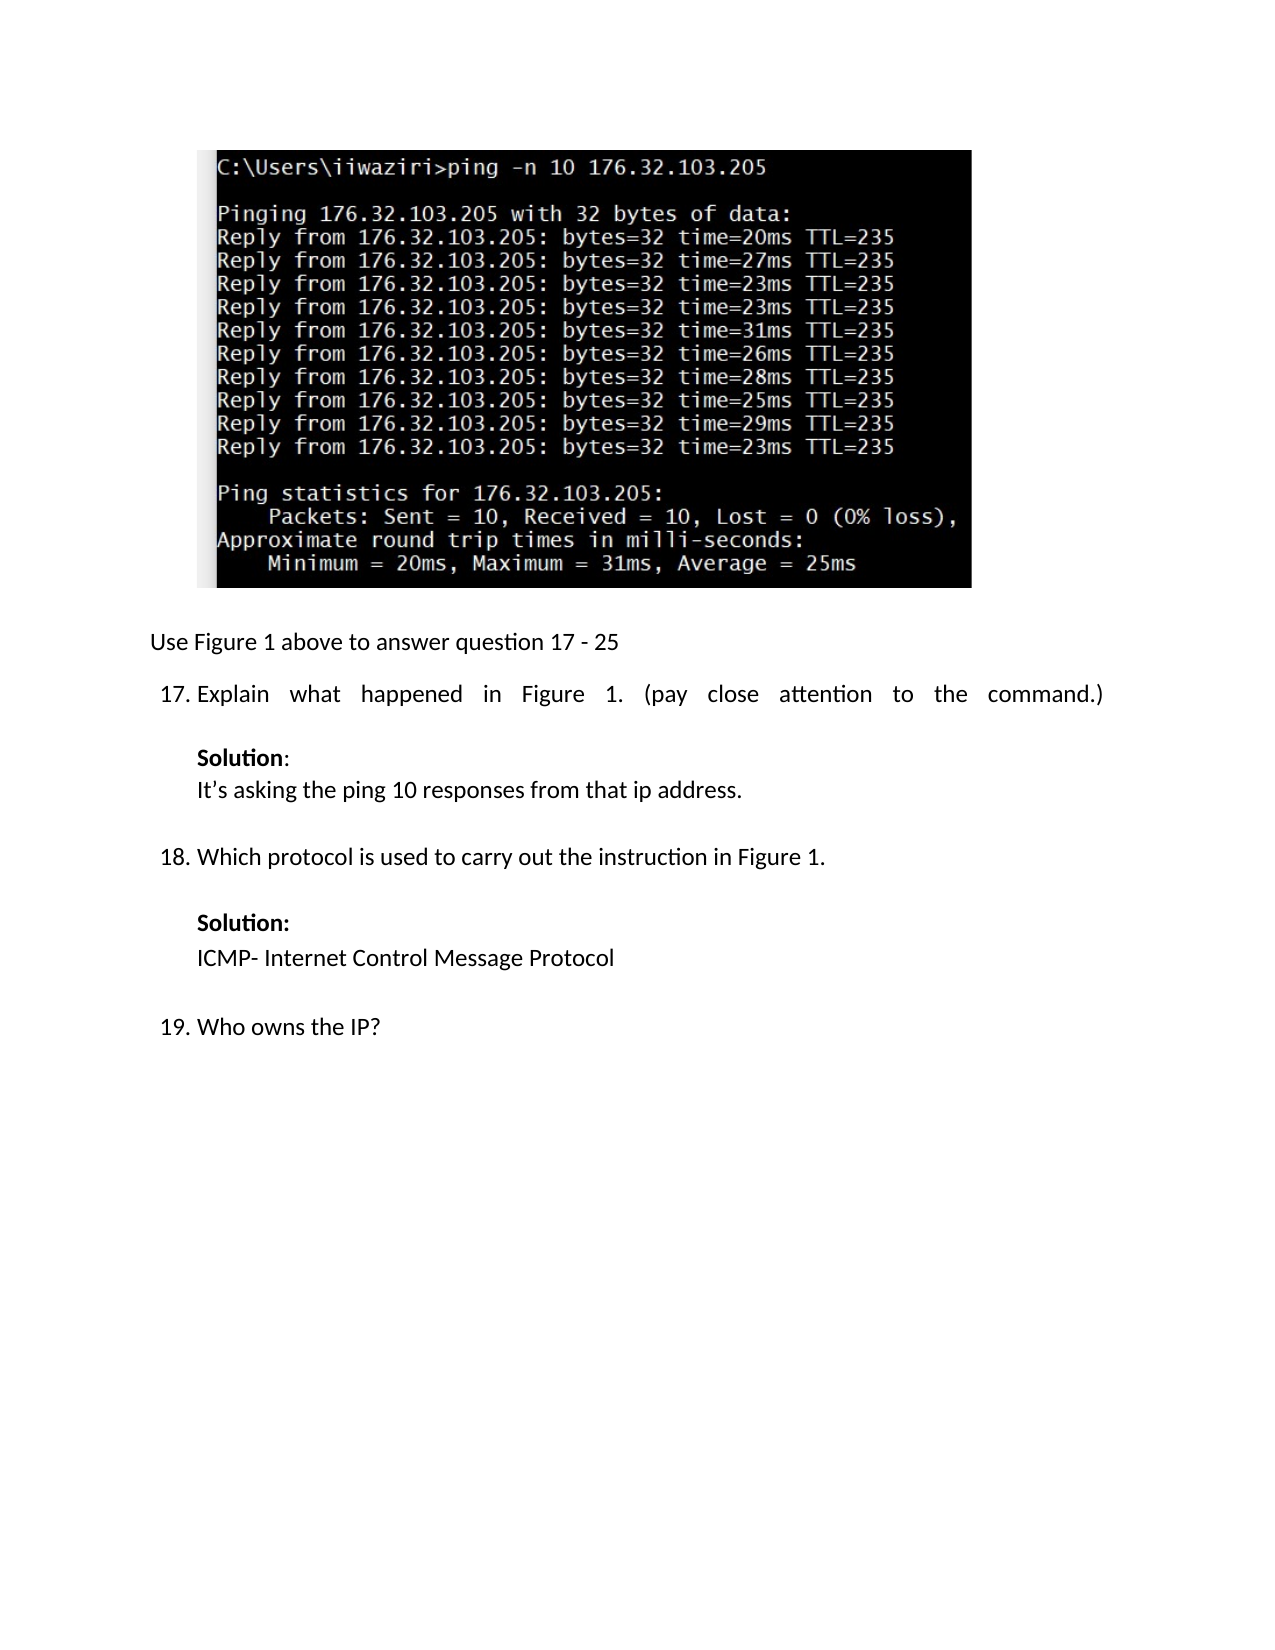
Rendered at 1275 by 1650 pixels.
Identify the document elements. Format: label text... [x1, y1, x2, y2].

text ICMP- Internet Control Message Protocol [197, 942, 1125, 972]
list Who owns the IP? [159, 1011, 1125, 1041]
text Use Figure 1 above to answer question 17 - 25 [150, 626, 1125, 657]
text Solution: [197, 875, 1125, 938]
list It’s asking the ping 10 responses from that ip address. [197, 774, 1125, 805]
list Which protocol is used to carry out the instruction in Figure 1. [159, 841, 1125, 871]
list Solution: [197, 742, 1125, 773]
picture [196, 150, 972, 588]
list Explain what happened in Figure 1. (pay close attention to the command.) [159, 678, 1125, 741]
